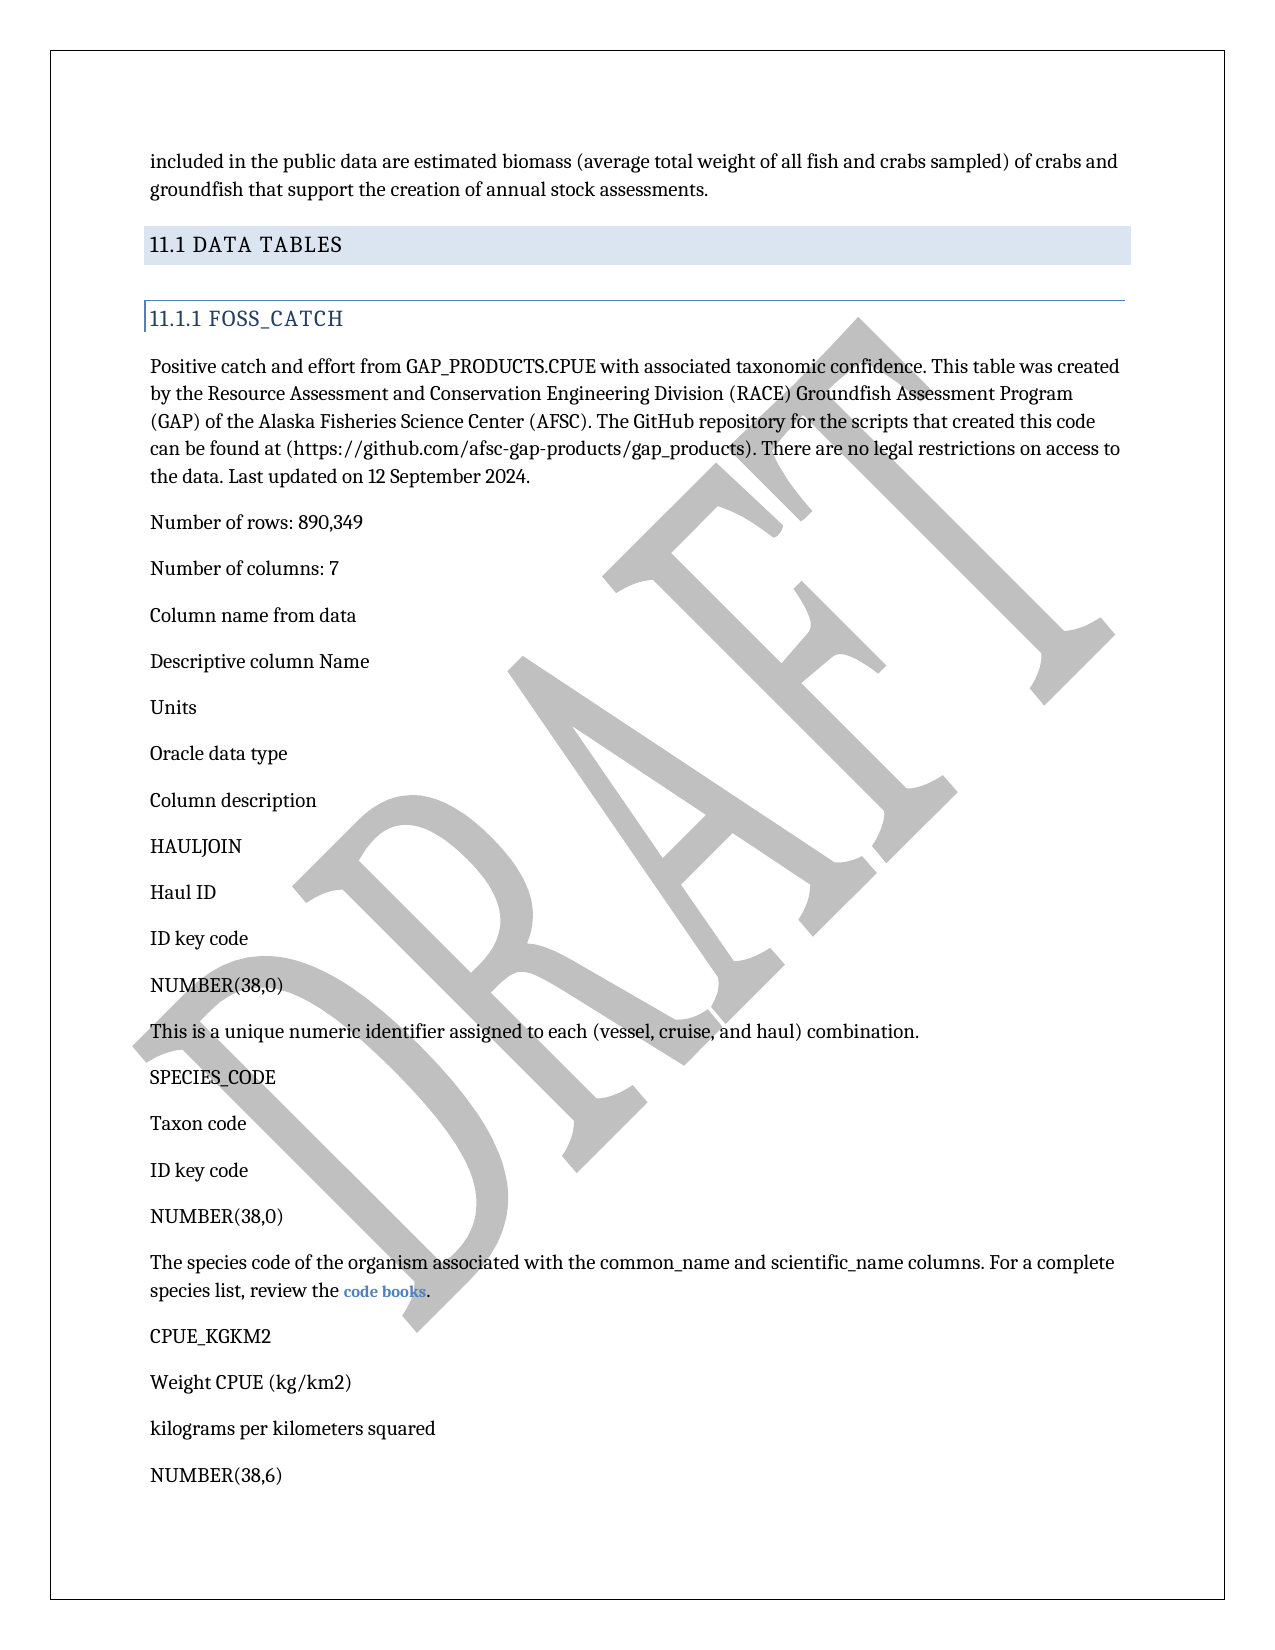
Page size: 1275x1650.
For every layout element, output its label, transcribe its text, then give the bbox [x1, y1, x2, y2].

text NUMBER(38,0) [150, 973, 1125, 997]
text ID key code [150, 1158, 1125, 1182]
text Units [150, 696, 1125, 720]
subtitle 11.1.1 FOSS_CATCH [146, 301, 1125, 332]
text CPUE_KGKM2 [150, 1324, 1125, 1348]
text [150, 150, 1125, 201]
text Column name from data [150, 603, 1125, 627]
text Taxon code [150, 1112, 1125, 1136]
text NUMBER(38,6) [150, 1463, 1125, 1487]
text kilograms per kilometers squared [150, 1417, 1125, 1441]
text The species code of the organism associated with the common_name and scientific_name columns. For a complete species list, review the code books. [150, 1251, 1125, 1302]
text Weight CPUE (kg/km2) [150, 1371, 1125, 1395]
text Oracle data type [150, 742, 1125, 766]
text This is a unique numeric identifier assigned to each (vessel, cruise, and haul) combination. [150, 1019, 1125, 1043]
text Positive catch and effort from GAP_PRODUCTS.CPUE with associated taxonomic confidence. This table was created by the Resource Assessment and Conservation Engineering Division (RACE) Groundfish Assessment Program (GAP) of the Alaska Fisheries Science Center (AFSC). The GitHub repository for the scripts that created this code can be found at (https://github.com/afsc-gap-products/gap_products). There are no legal restrictions on access to the data. Last updated on 12 September 2024. [150, 354, 1125, 488]
text ID key code [150, 927, 1125, 951]
text Descriptive column Name [150, 649, 1125, 673]
text Number of columns: 7 [150, 557, 1125, 581]
text NUMBER(38,0) [150, 1204, 1125, 1228]
subtitle 11.1 Data tables [150, 232, 1125, 258]
text Number of rows: 890,349 [150, 511, 1125, 535]
text HAULJOIN [150, 834, 1125, 858]
text Column description [150, 788, 1125, 812]
text SPECIES_CODE [150, 1066, 1125, 1090]
text Haul ID [150, 881, 1125, 905]
